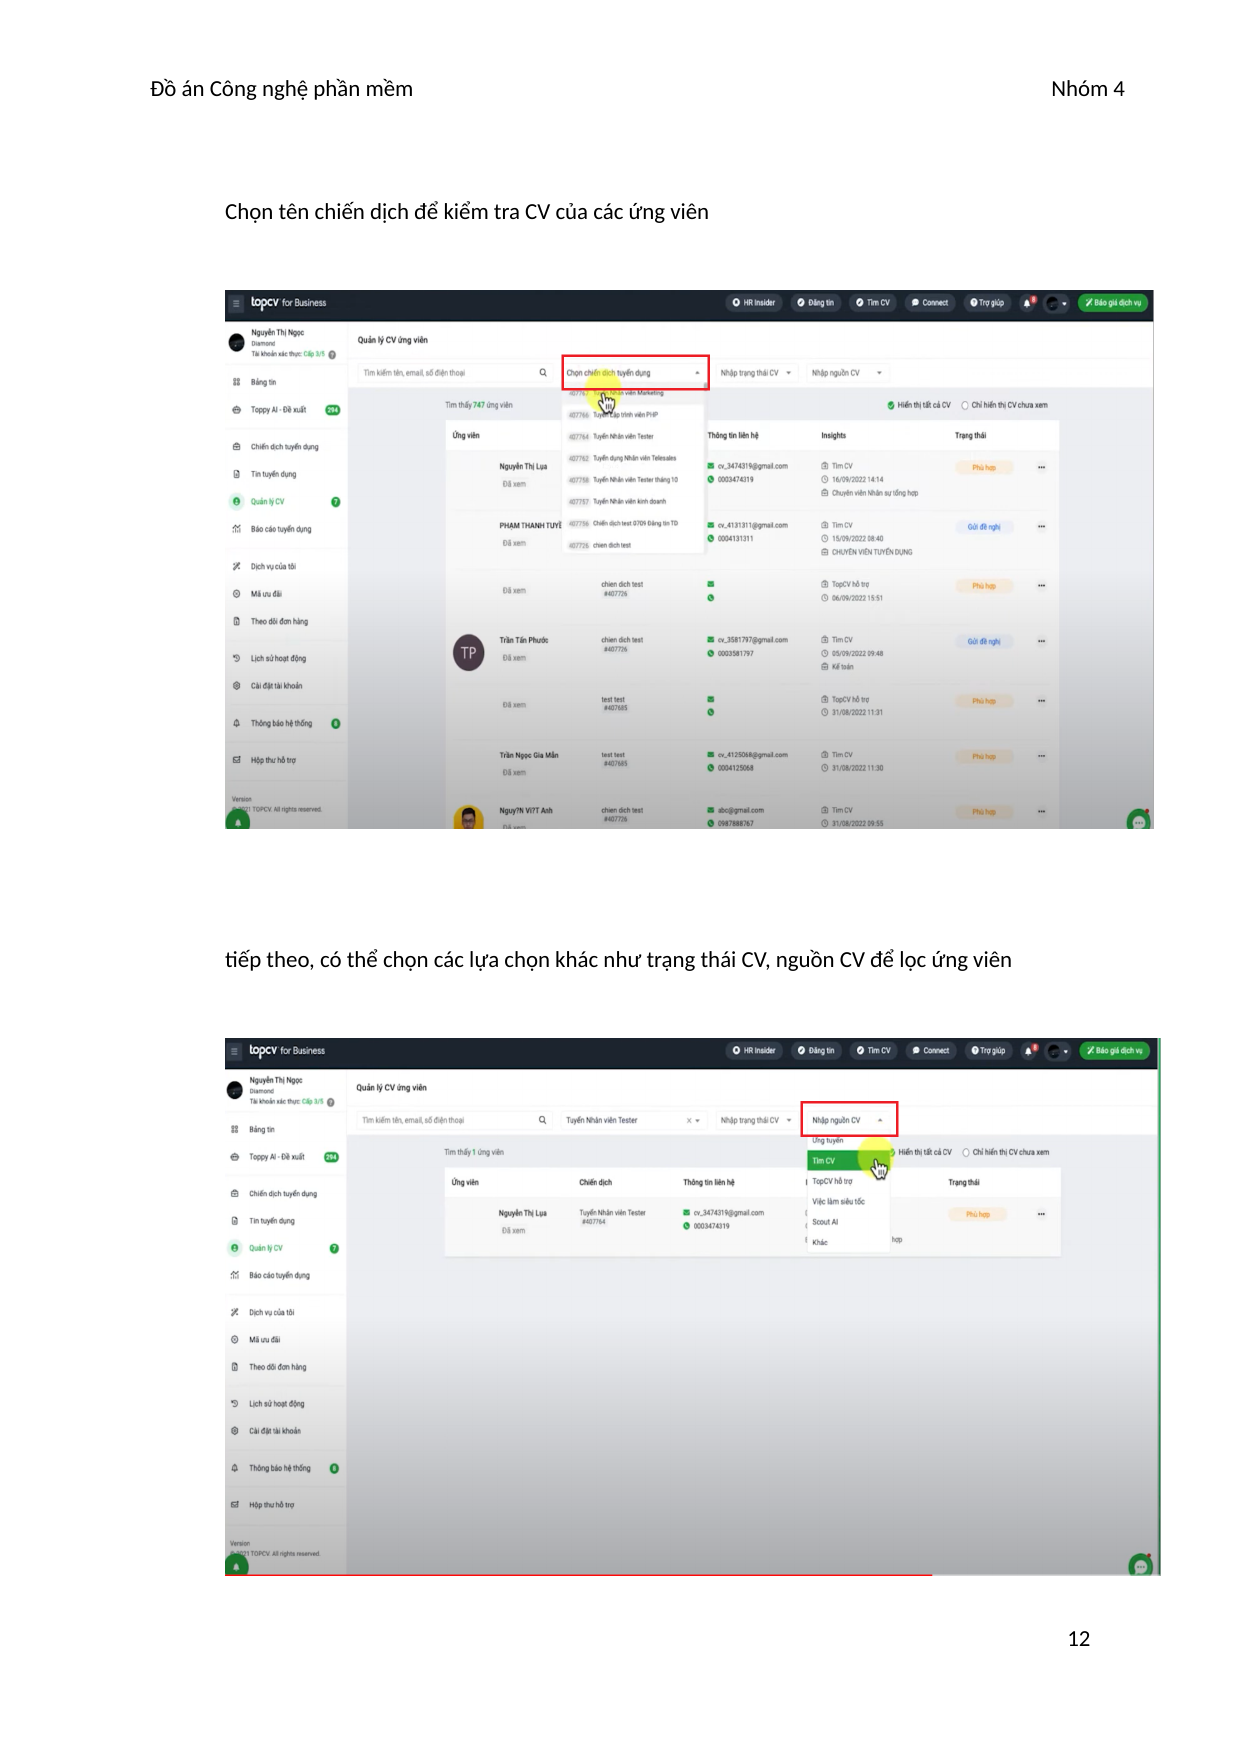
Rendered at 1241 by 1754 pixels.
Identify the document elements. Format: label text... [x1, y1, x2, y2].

picture [225, 1038, 1166, 1581]
text tiếp theo, có thể chọn các lựa chọn khác như trạng thái CV, nguồn CV để lọc ứng viên [225, 945, 1090, 973]
picture [225, 290, 1166, 833]
text Chọn tên chiến dịch để kiểm tra CV của các ứng viên [225, 197, 1090, 225]
